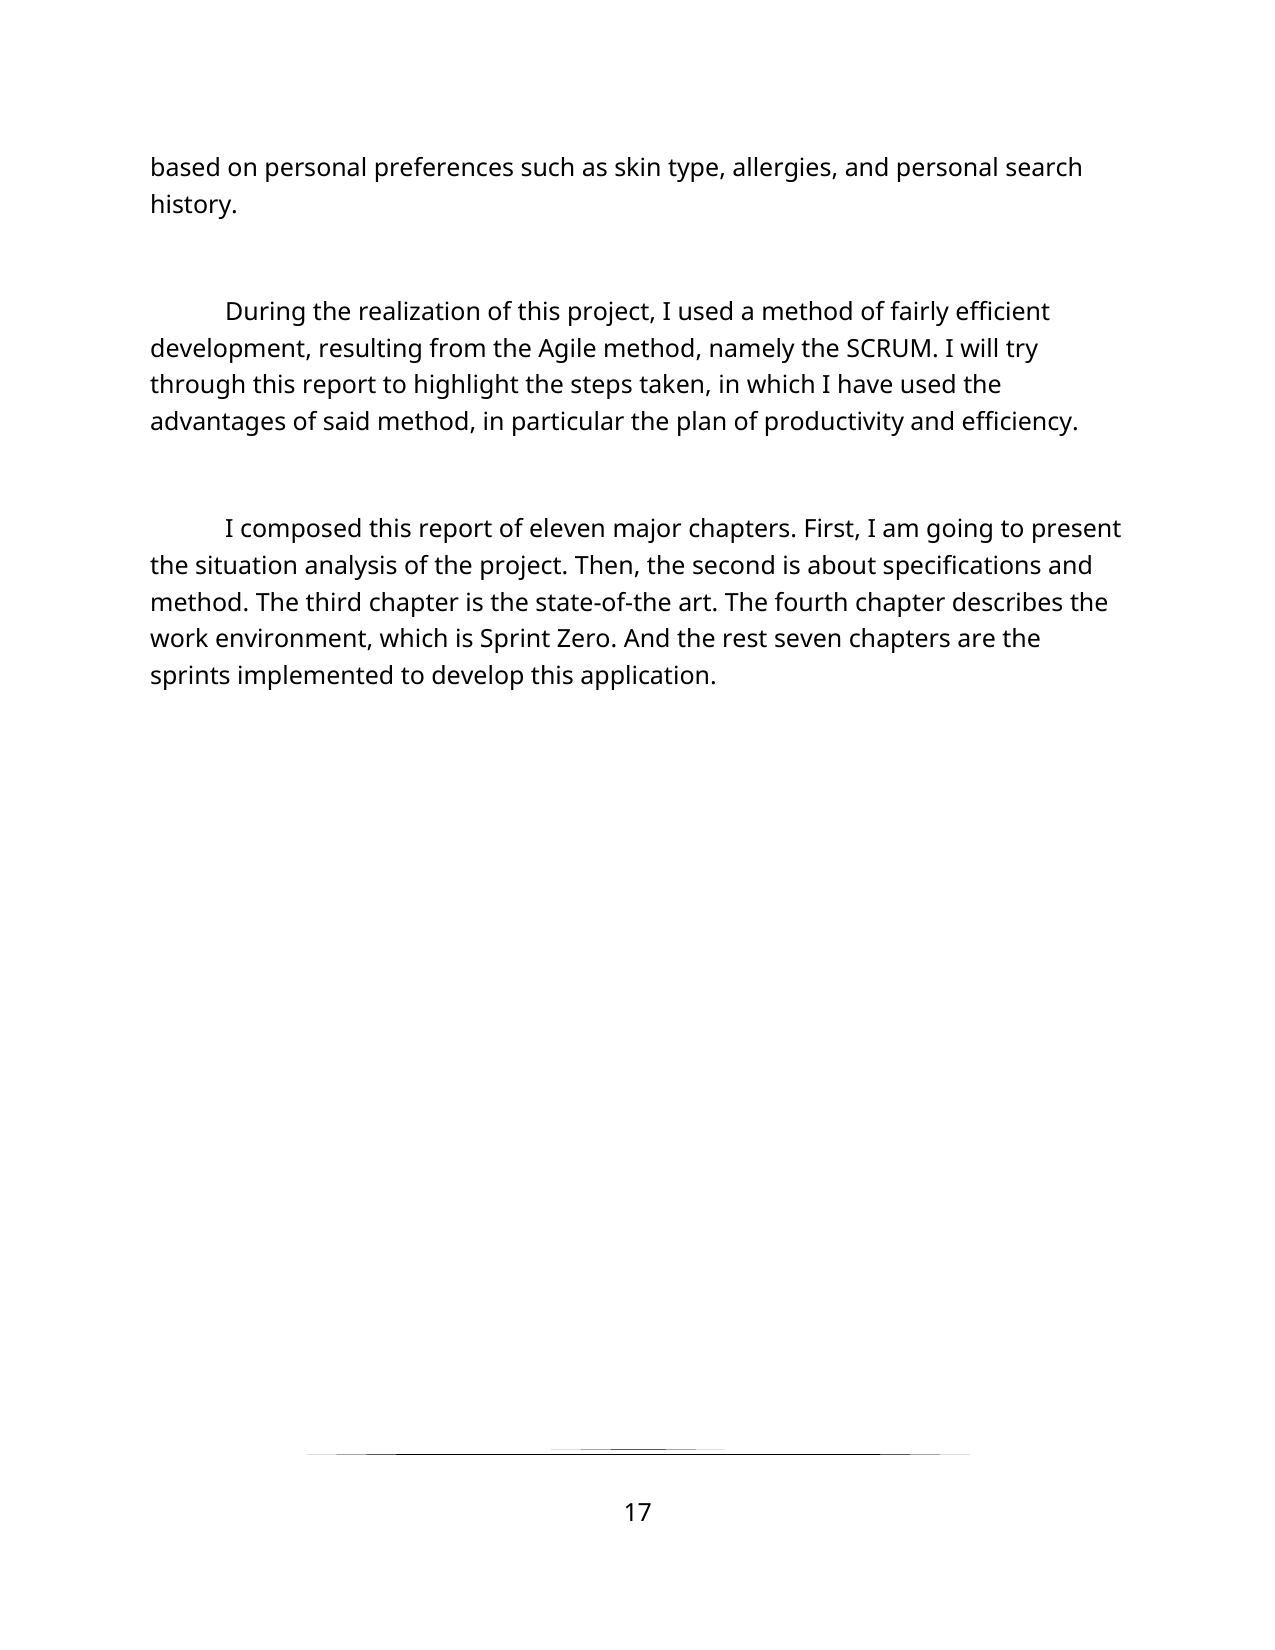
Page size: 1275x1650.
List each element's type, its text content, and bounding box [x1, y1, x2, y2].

text I composed this report of eleven major chapters. First, I am going to present the situation analysis of the project. Then, the second is about specifications and method. The third chapter is the state-of-the art. The fourth chapter describes the work environment, which is Sprint Zero. And the rest seven chapters are the sprints implemented to develop this application. [150, 511, 1125, 692]
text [150, 150, 1125, 221]
text During the realization of this project, I used a method of fairly efficient development, resulting from the Agile method, namely the SCRUM. I will try through this report to highlight the steps taken, in which I have used the advantages of said method, in particular the plan of productivity and efficiency. [150, 294, 1125, 438]
